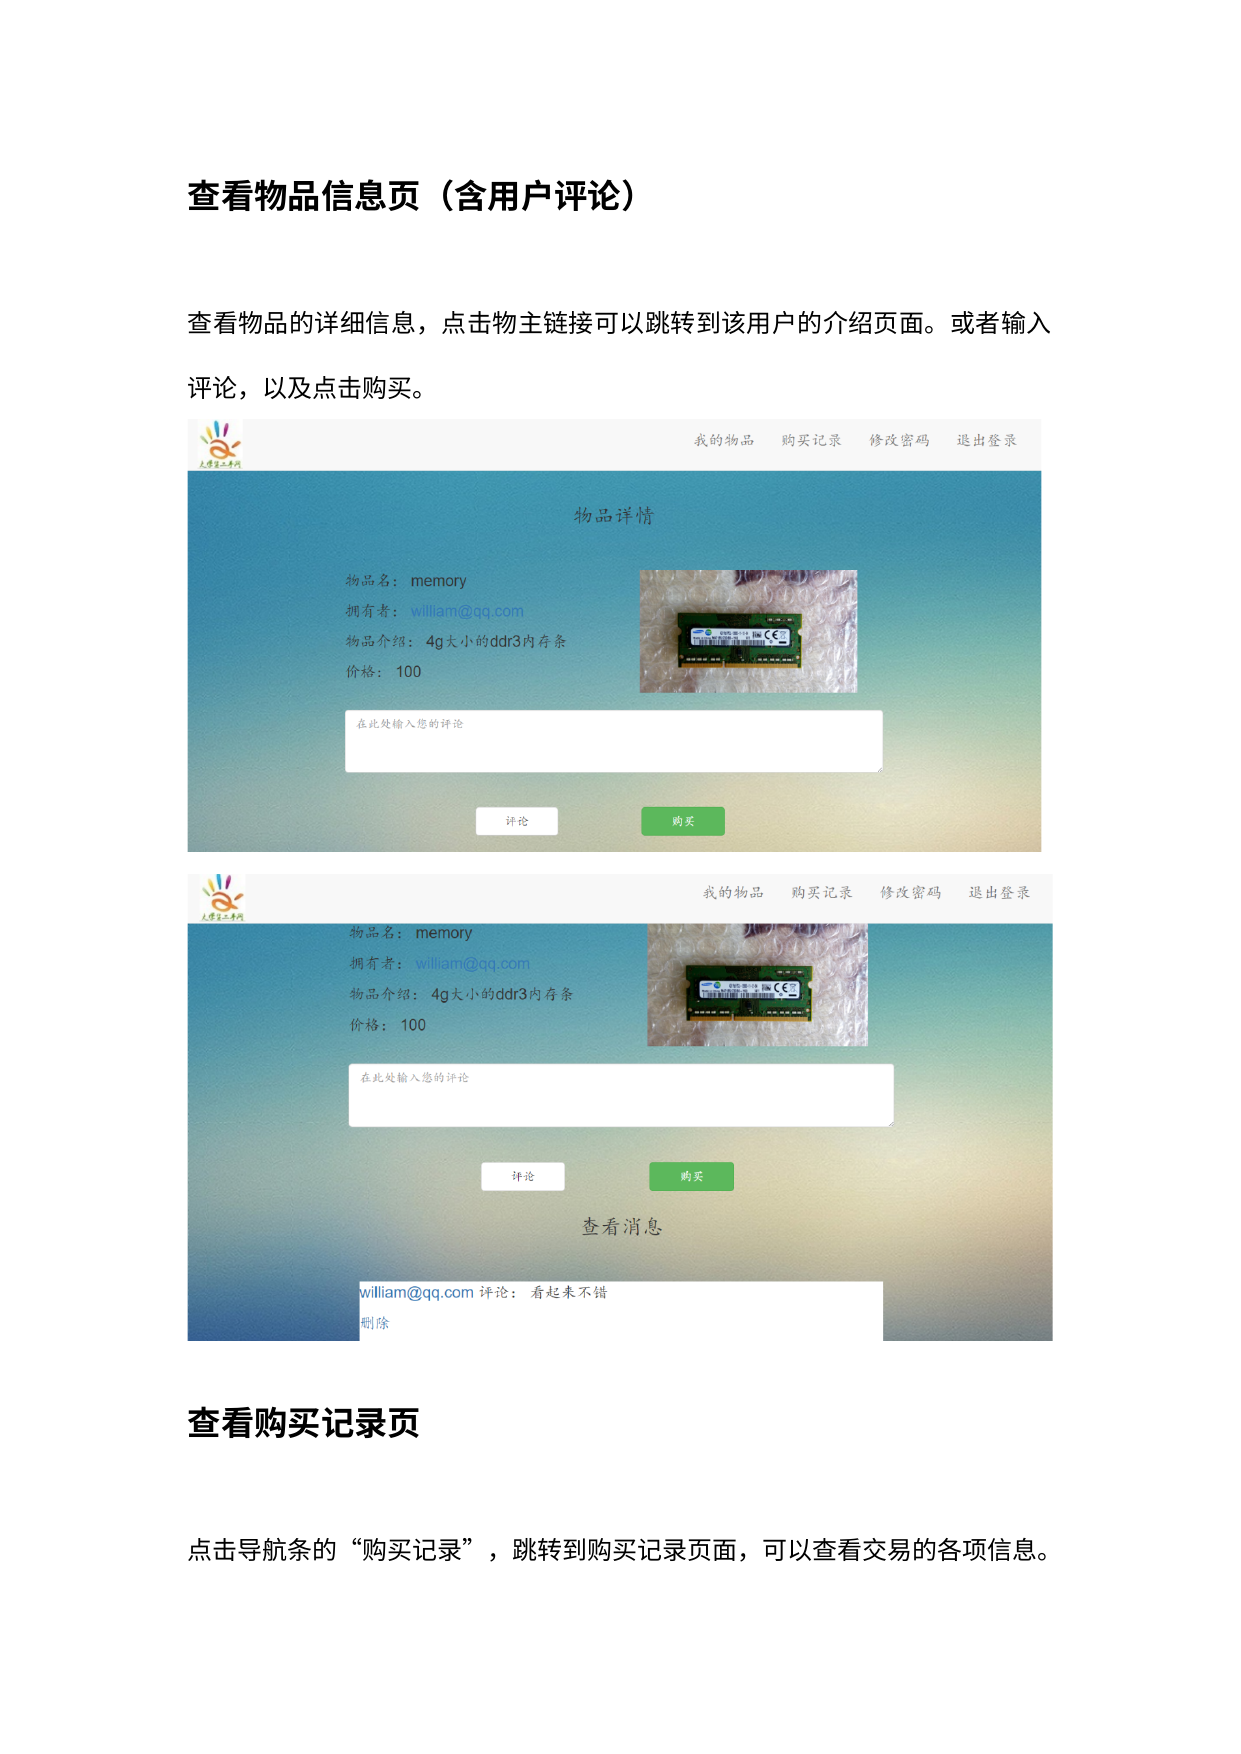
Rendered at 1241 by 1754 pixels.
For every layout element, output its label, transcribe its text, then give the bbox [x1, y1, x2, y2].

subtitle 查看购买记录页 [187, 1389, 1053, 1454]
text 查看物品的详细信息，点击物主链接可以跳转到该用户的介绍页面。或者输入评论，以及点击购买。 [187, 289, 1053, 419]
picture [187, 419, 1042, 852]
subtitle 查看物品信息页（含用户评论） [187, 162, 1053, 227]
text 点击导航条的“购买记录”，跳转到购买记录页面，可以查看交易的各项信息。 [187, 1516, 1053, 1581]
picture [187, 874, 1053, 1341]
